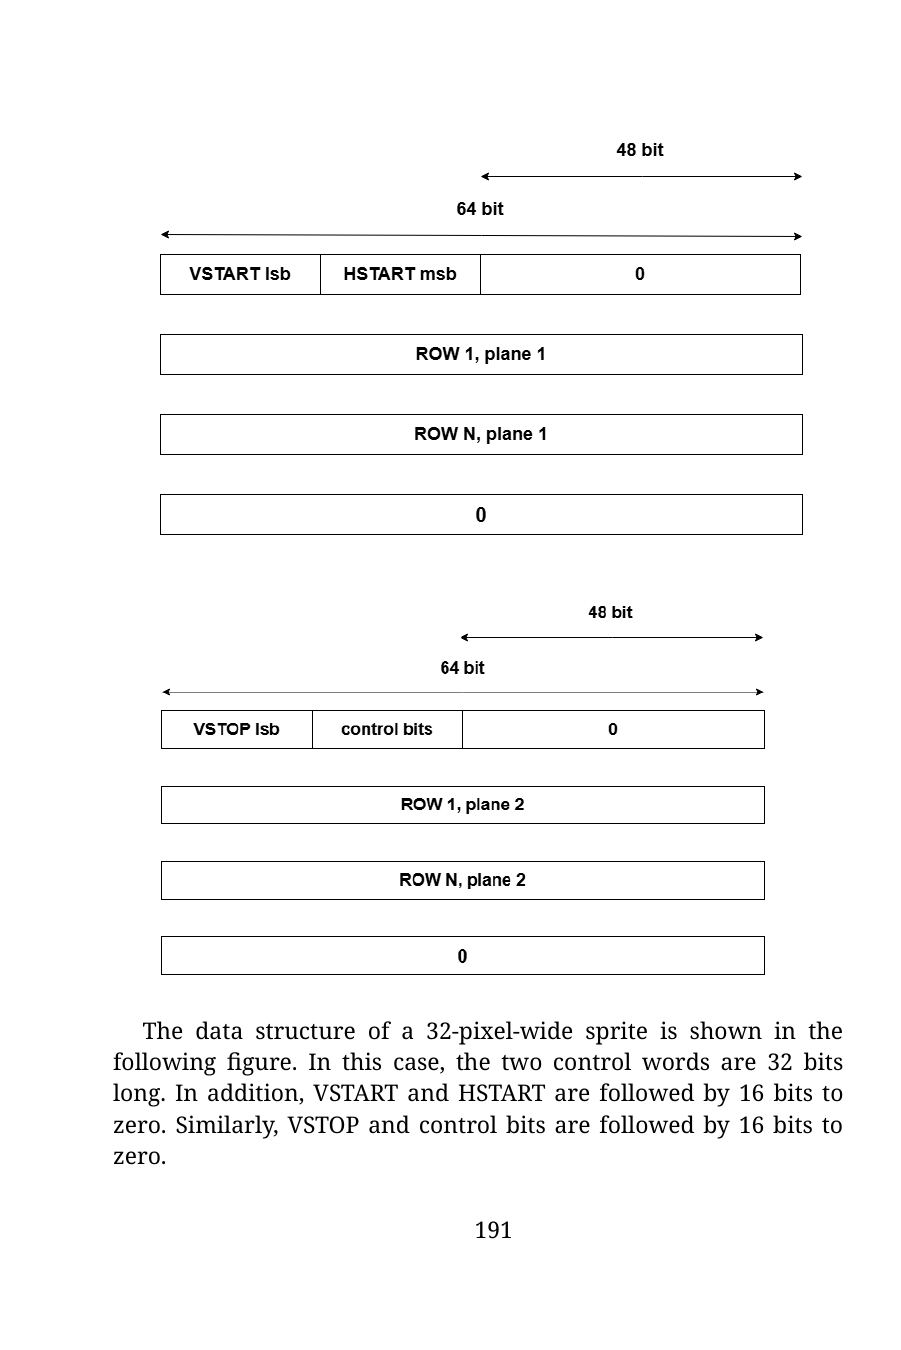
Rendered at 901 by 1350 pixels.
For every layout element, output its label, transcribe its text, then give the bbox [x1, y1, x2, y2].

picture [142, 118, 819, 544]
picture [142, 575, 782, 984]
text The data structure of a 32-pixel-wide sprite is shown in the following figure. In this case, the two control words are 32 bits long. In addition, VSTART and HSTART are followed by 16 bits to zero. Similarly, VSTOP and control bits are followed by 16 bits to zero. [113, 1015, 844, 1171]
